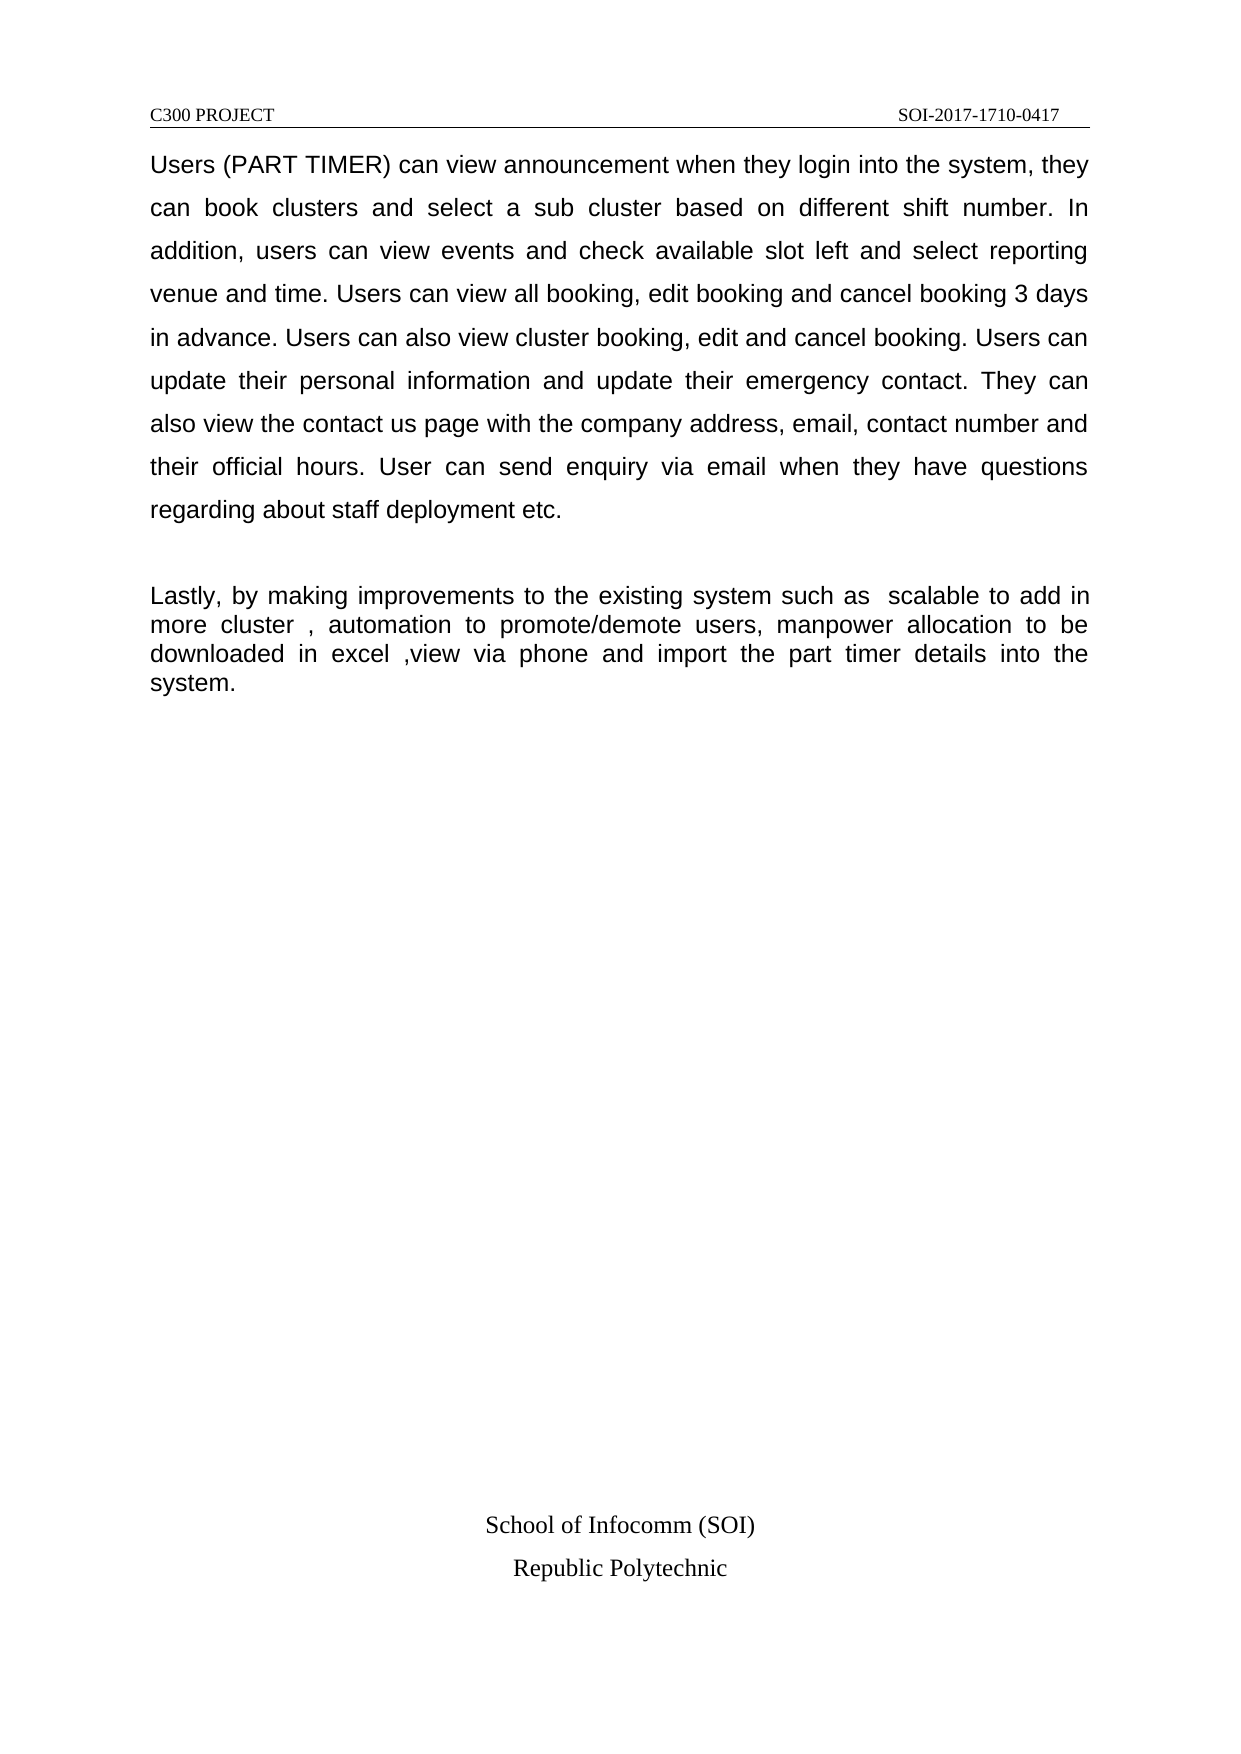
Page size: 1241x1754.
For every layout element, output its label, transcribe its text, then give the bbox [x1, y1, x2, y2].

text Lastly, by making improvements to the existing system such as scalable to add in more cluster , automation to promote/demote users, manpower allocation to be downloaded in excel ,view via phone and import the part timer details into the system. [150, 581, 1090, 696]
text Users (PART TIMER) can view announcement when they login into the system, they can book clusters and select a sub cluster based on different shift number. In addition, users can view events and check available slot left and select reporting venue and time. Users can view all booking, edit booking and cancel booking 3 days in advance. Users can also view cluster booking, edit and cancel booking. Users can update their personal information and update their emergency contact. They can also view the contact us page with the company address, email, contact number and their official hours. User can send enquiry via email when they have questions regarding about staff deployment etc. [150, 150, 1090, 524]
